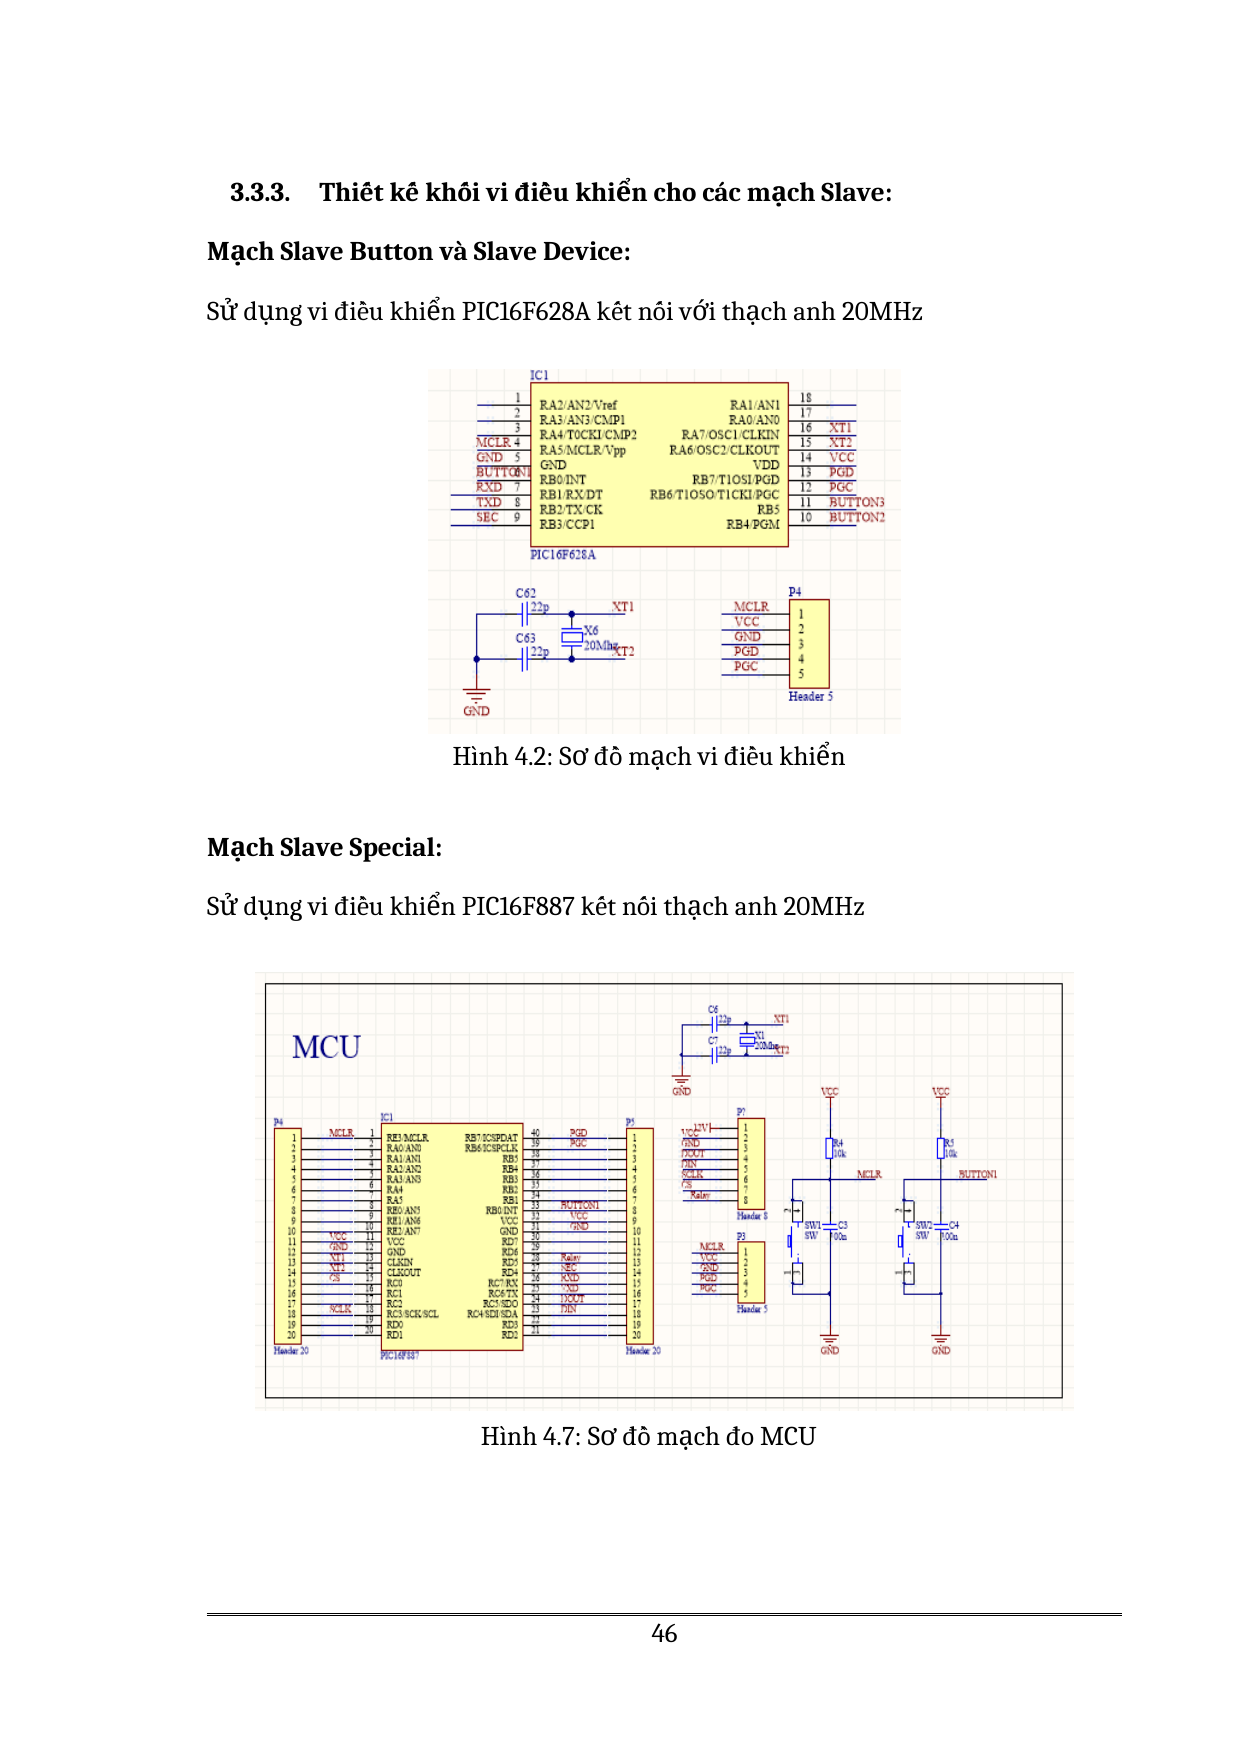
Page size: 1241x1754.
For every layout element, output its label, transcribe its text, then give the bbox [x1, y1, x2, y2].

text Mạch Slave Button và Slave Device: [207, 236, 1122, 267]
picture [428, 369, 901, 734]
text Sử dụng vi điều khiển PIC16F628A kết nối với thạch anh 20MHz [207, 296, 1122, 327]
subtitle Thiết kế khối vi điều khiển cho các mạch Slave: [230, 177, 1122, 208]
text Sử dụng vi điều khiển PIC16F887 kết nối thạch anh 20MHz [207, 891, 1122, 922]
picture [255, 972, 1074, 1411]
